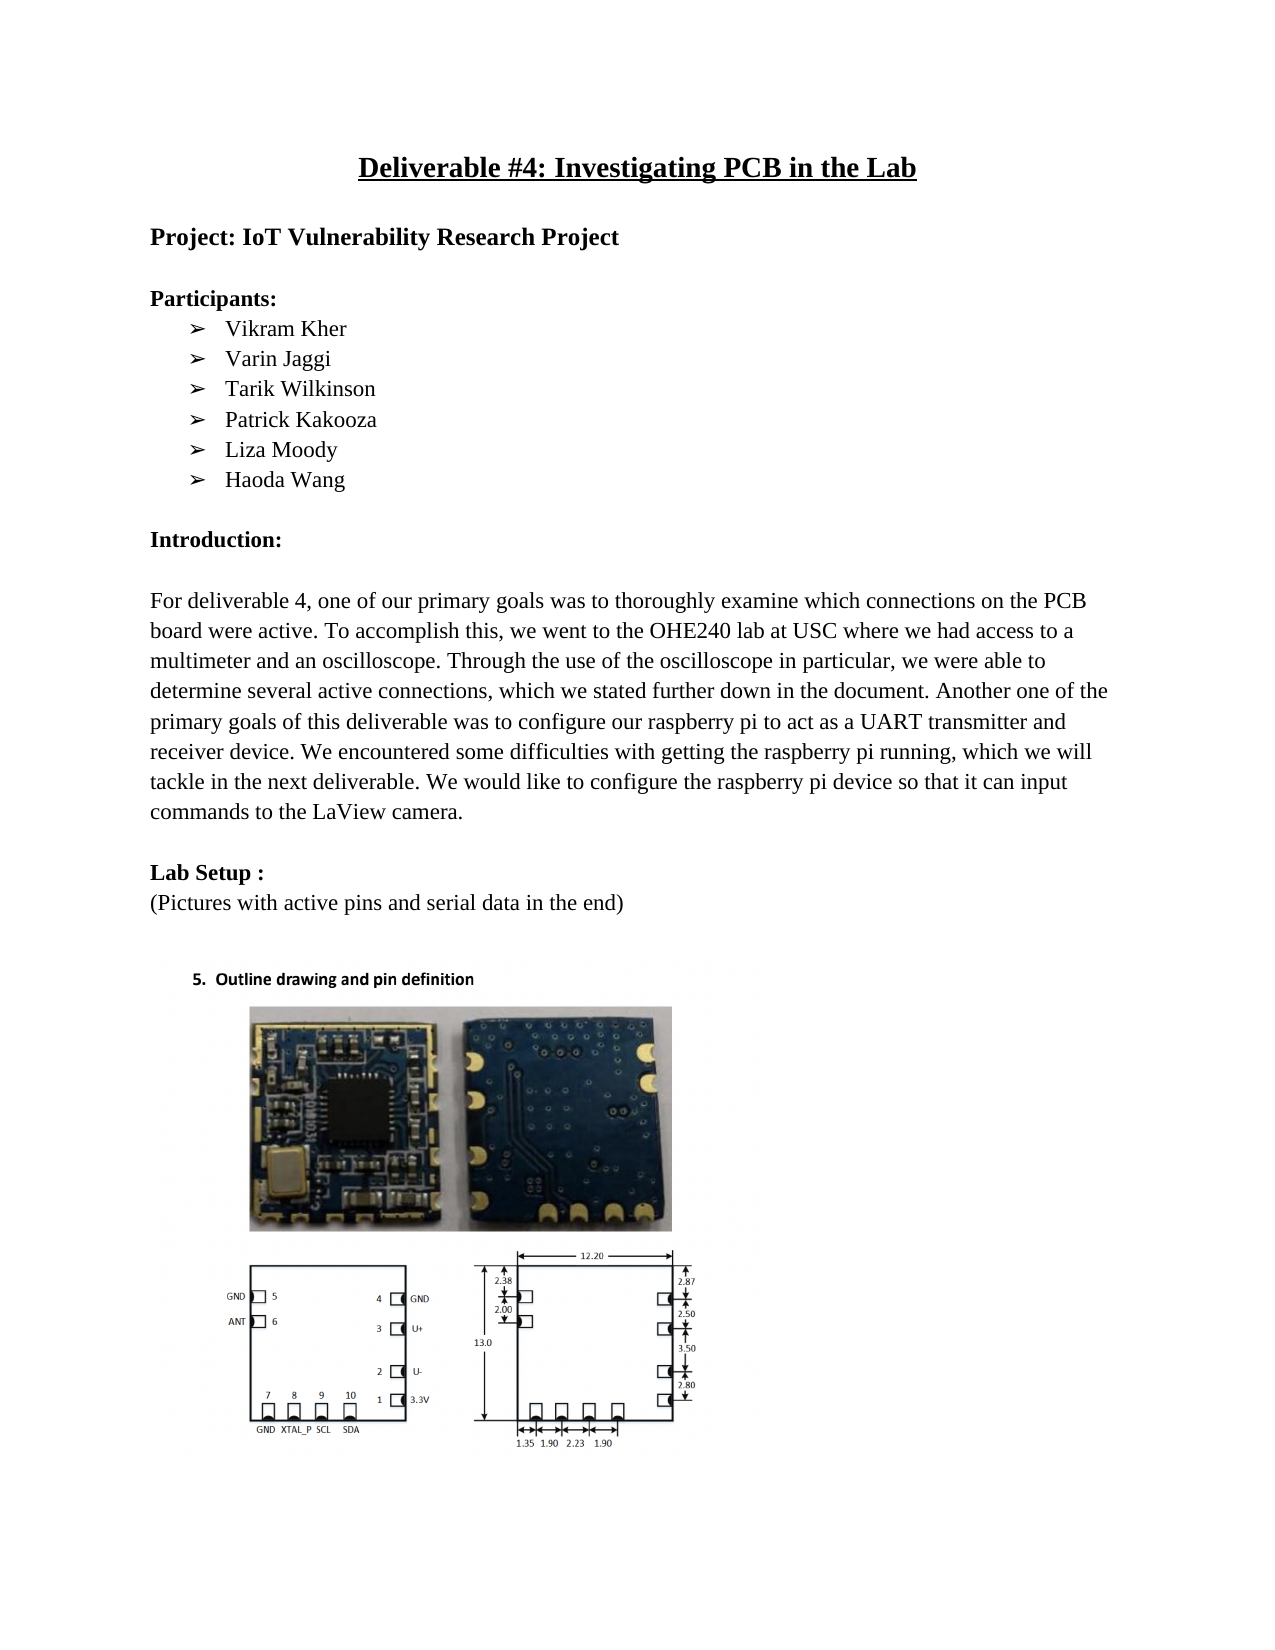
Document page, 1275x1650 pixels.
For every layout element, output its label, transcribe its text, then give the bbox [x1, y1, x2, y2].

list Liza Moody [187, 436, 1125, 462]
text Participants: [150, 285, 1125, 311]
text For deliverable 4, one of our primary goals was to thoroughly examine which connections on the PCB board were active. To accomplish this, we went to the OHE240 lab at USC where we had access to a multimeter and an oscilloscope. Through the use of the oscilloscope in particular, we were able to determine several active connections, which we stated further down in the document. Another one of the primary goals of this deliverable was to configure our raspberry pi to act as a UART transmitter and receiver device. We encountered some difficulties with getting the raspberry pi running, which we will tackle in the next deliverable. We would like to configure the raspberry pi device so that it can input commands to the LaView camera. [150, 587, 1125, 825]
text Lab Setup : [150, 859, 1125, 885]
list Haoda Wang [187, 466, 1125, 492]
text (Pictures with active pins and serial data in the end) [150, 889, 1125, 915]
text Introduction: [150, 526, 1125, 553]
list Patrick Kakooza [187, 406, 1125, 432]
list Tarik Wilkinson [187, 375, 1125, 402]
text Project: IoT Vulnerability Research Project [150, 222, 1125, 250]
list Vikram Kher [187, 315, 1125, 341]
list Varin Jaggi [187, 345, 1125, 372]
text Deliverable #4: Investigating PCB in the Lab [150, 150, 1125, 183]
picture [150, 949, 770, 1461]
